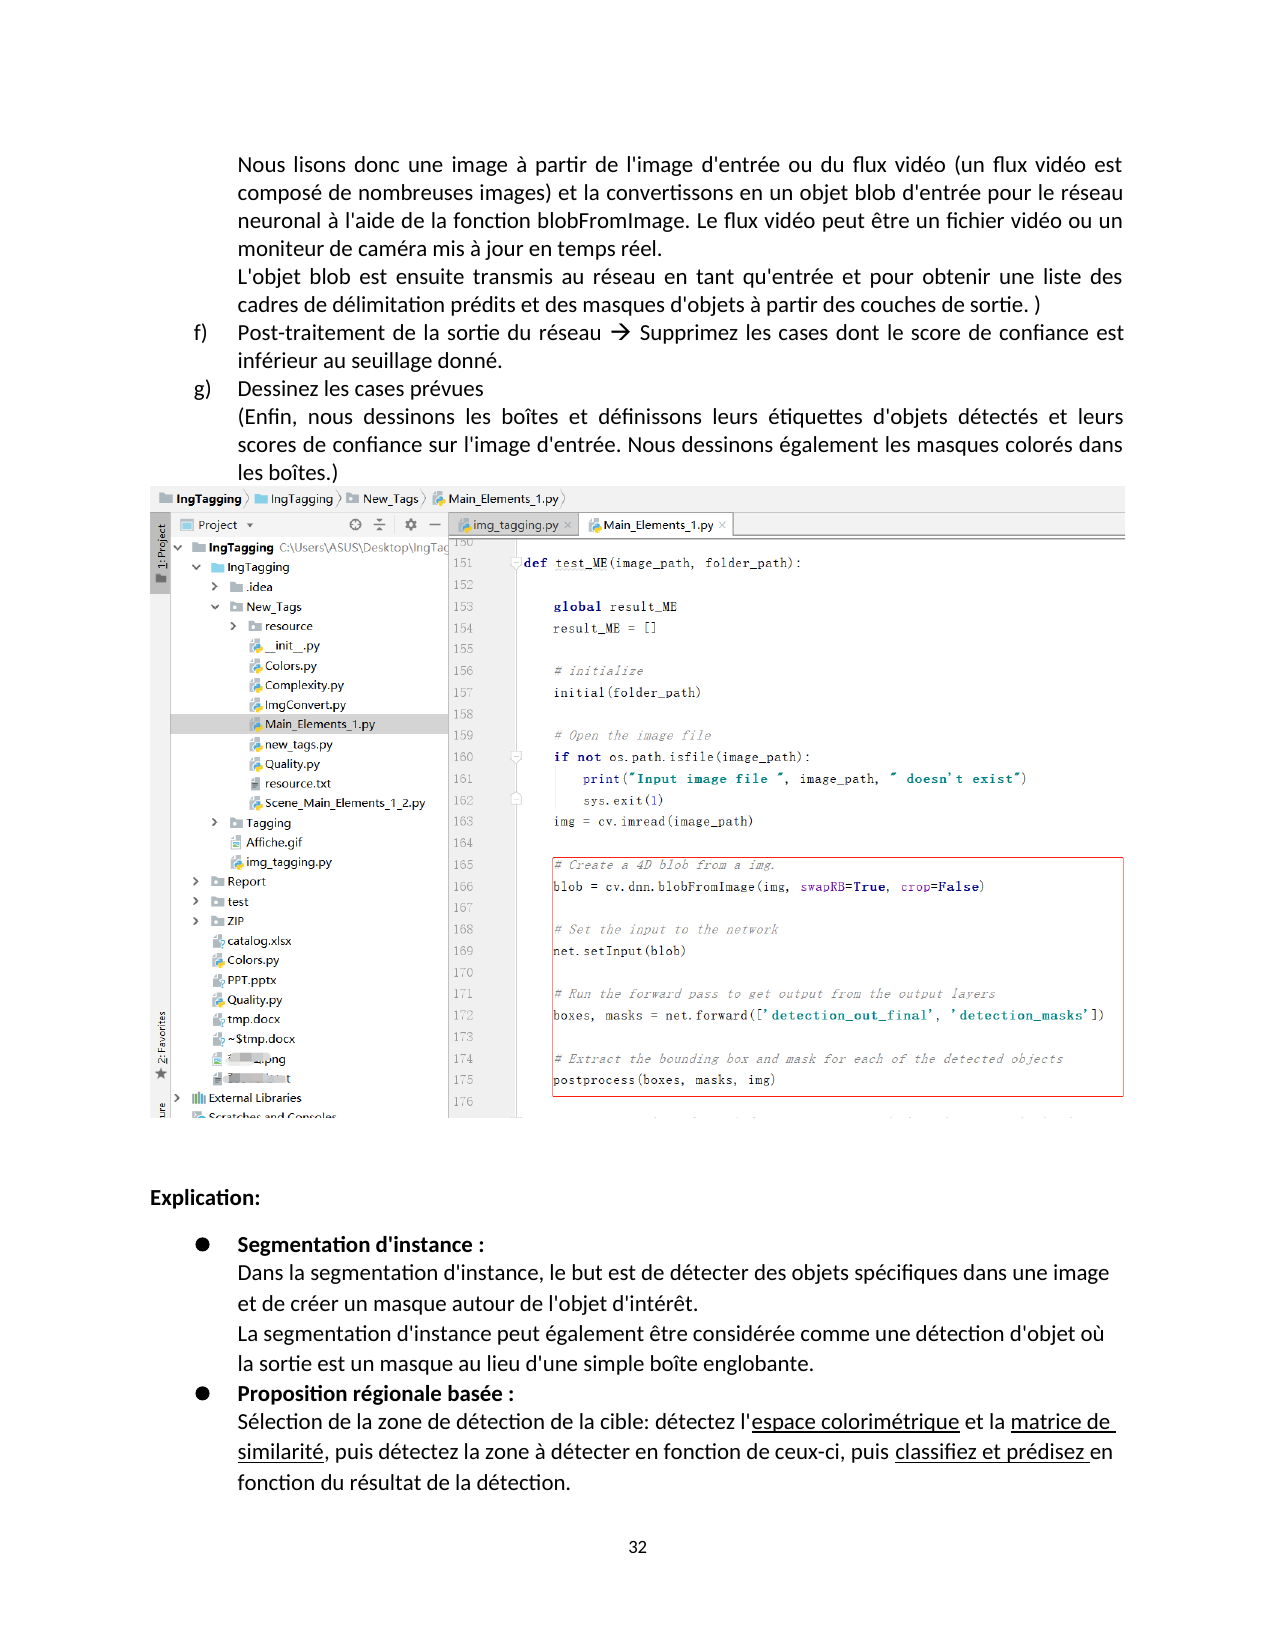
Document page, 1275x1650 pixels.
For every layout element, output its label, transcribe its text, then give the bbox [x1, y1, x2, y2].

list Dessinez les cases prévues [194, 374, 1125, 402]
list Nous lisons donc une image à partir de l'image d'entrée ou du flux vidéo (un flux vidéo est composé de nombreuses images) et la convertissons en un objet blob d'entrée pour le réseau neuronal à l'aide de la fonction blobFromImage. Le flux vidéo peut être un fichier vidéo ou un moniteur de caméra mis à jour en temps réel. [237, 150, 1125, 262]
list Segmentation d'instance : [194, 1230, 1125, 1258]
picture [150, 486, 1125, 1118]
list L'objet blob est ensuite transmis au réseau en tant qu'entrée et pour obtenir une liste des cadres de délimitation prédits et des masques d'objets à partir des couches de sortie. ) [237, 262, 1125, 318]
list Dans la segmentation d'instance, le but est de détecter des objets spécifiques dans une image et de créer un masque autour de l'objet d'intérêt. [237, 1258, 1125, 1317]
text Explication: [150, 1183, 1125, 1212]
list Post-traitement de la sortie du réseau Supprimez les cases dont le score de confiance est inférieur au seuillage donné. [194, 318, 1125, 374]
list La segmentation d'instance peut également être considérée comme une détection d'objet où la sortie est un masque au lieu d'une simple boîte englobante. [237, 1319, 1125, 1377]
list Sélection de la zone de détection de la cible: détectez l'espace colorimétrique et la matrice de similarité, puis détectez la zone à détecter en fonction de ceux-ci, puis classifiez et prédisez en fonction du résultat de la détection. [237, 1407, 1125, 1496]
list Proposition régionale basée : [194, 1379, 1125, 1407]
list (Enfin, nous dessinons les boîtes et définissons leurs étiquettes d'objets détectés et leurs scores de confiance sur l'image d'entrée. Nous dessinons également les masques colorés dans les boîtes.) [237, 402, 1125, 486]
